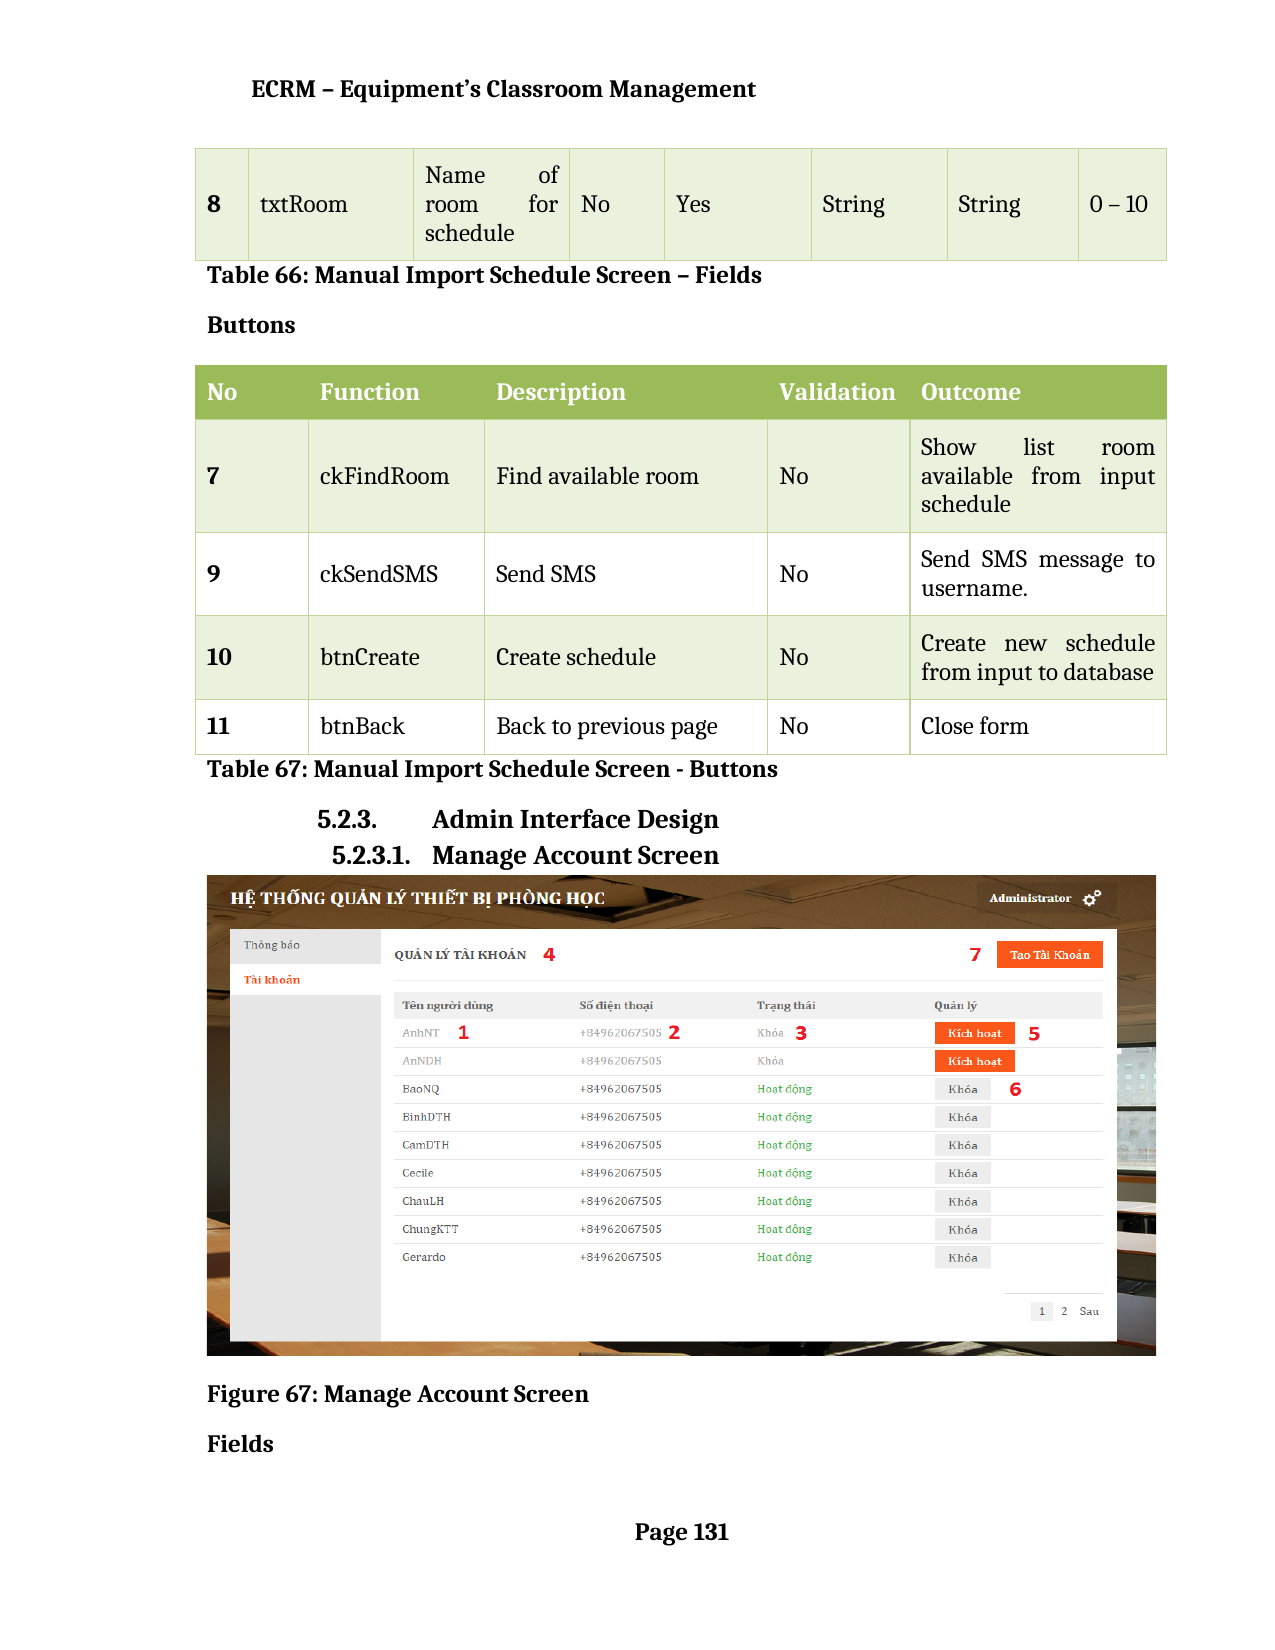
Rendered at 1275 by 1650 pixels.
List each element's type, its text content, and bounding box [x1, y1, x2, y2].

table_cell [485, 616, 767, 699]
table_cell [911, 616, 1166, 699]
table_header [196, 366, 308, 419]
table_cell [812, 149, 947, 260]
list Admin Interface Design [317, 804, 1157, 835]
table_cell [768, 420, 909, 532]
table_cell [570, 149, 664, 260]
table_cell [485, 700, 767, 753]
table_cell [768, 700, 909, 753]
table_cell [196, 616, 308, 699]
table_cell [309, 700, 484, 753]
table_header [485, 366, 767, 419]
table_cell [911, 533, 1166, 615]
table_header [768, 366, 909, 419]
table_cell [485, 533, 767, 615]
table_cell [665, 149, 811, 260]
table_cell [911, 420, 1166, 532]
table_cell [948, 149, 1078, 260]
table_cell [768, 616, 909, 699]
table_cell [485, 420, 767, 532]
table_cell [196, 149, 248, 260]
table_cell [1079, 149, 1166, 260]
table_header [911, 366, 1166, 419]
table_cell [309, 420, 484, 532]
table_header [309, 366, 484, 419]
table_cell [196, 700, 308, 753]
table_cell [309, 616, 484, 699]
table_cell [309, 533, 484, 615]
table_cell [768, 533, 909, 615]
picture [206, 875, 1157, 1356]
text Fields [207, 1430, 1157, 1459]
list Manage Account Screen [332, 840, 1157, 871]
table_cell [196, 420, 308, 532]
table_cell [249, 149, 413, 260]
text Buttons [207, 311, 1157, 339]
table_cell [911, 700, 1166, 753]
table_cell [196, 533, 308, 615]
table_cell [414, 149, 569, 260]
